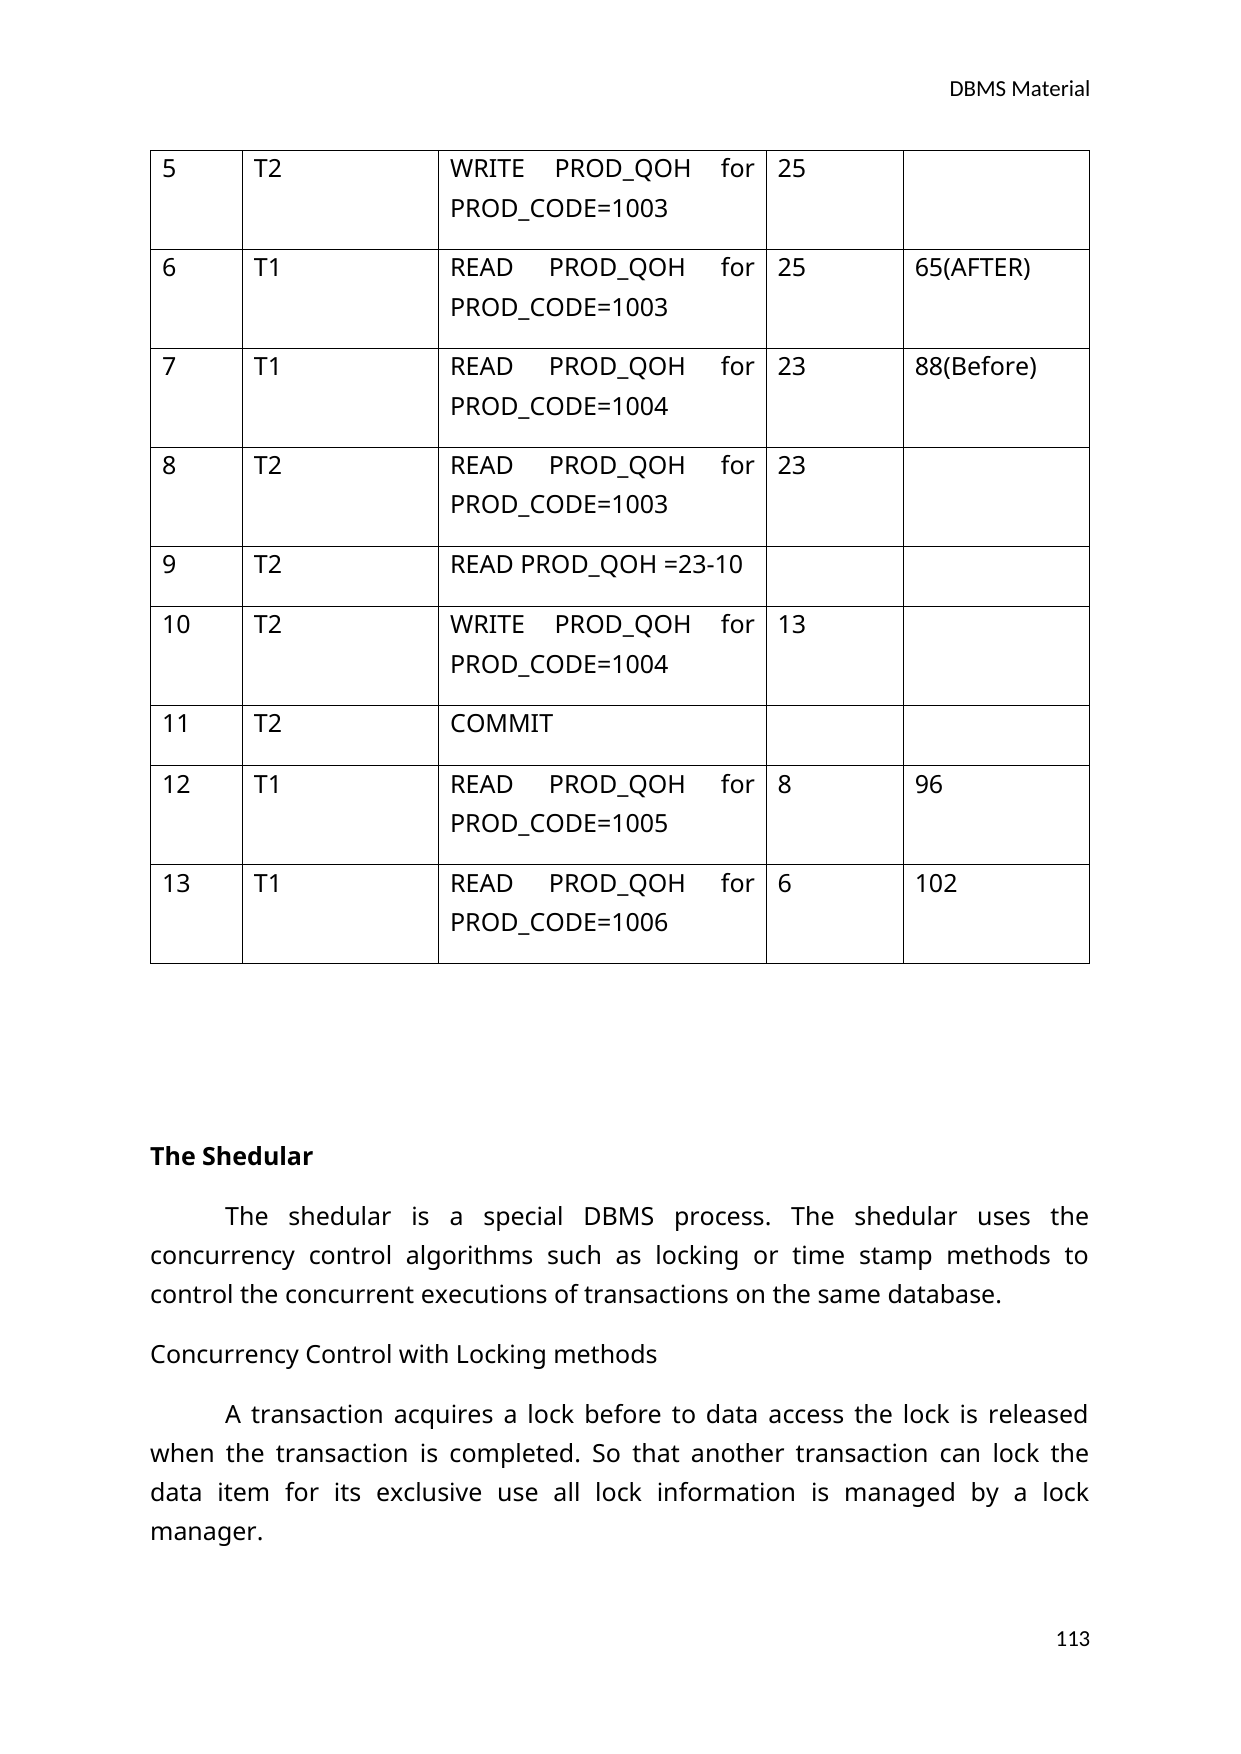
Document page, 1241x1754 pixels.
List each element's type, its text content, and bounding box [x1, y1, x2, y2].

table_cell 8 [767, 766, 903, 864]
table_cell T2 [243, 607, 438, 705]
table_cell READ PROD_QOH =23-10 [439, 547, 766, 606]
table_cell WRITE PROD_QOH for PROD_CODE=1003 [439, 151, 766, 249]
table_cell 6 [151, 250, 242, 348]
text A transaction acquires a lock before to data access the lock is released when the transaction is completed. So that another transaction can lock the data item for its exclusive use all lock information is managed by a lock manager. [150, 1396, 1090, 1548]
table_cell T2 [243, 547, 438, 606]
table_cell READ PROD_QOH for PROD_CODE=1005 [439, 766, 766, 864]
table_cell 7 [151, 349, 242, 447]
table_cell 23 [767, 349, 903, 447]
table_cell T2 [243, 706, 438, 765]
table_cell 9 [151, 547, 242, 606]
table_cell [904, 448, 1089, 546]
table_cell 25 [767, 151, 903, 249]
table_cell [904, 547, 1089, 606]
table_cell 96 [904, 766, 1089, 864]
table_cell T1 [243, 865, 438, 963]
table_cell 25 [767, 250, 903, 348]
table_cell 65(AFTER) [904, 250, 1089, 348]
table_cell [767, 706, 903, 765]
table_cell [904, 607, 1089, 705]
text The Shedular [150, 1138, 1090, 1172]
table_cell T2 [243, 448, 438, 546]
table_cell T2 [243, 151, 438, 249]
table_cell 11 [151, 706, 242, 765]
table_cell 88(Before) [904, 349, 1089, 447]
table_cell COMMIT [439, 706, 766, 765]
table_cell READ PROD_QOH for PROD_CODE=1003 [439, 250, 766, 348]
table_cell 12 [151, 766, 242, 864]
text Concurrency Control with Locking methods [150, 1336, 1090, 1371]
table_cell READ PROD_QOH for PROD_CODE=1003 [439, 448, 766, 546]
table_cell 13 [151, 865, 242, 963]
table_cell T1 [243, 766, 438, 864]
table_cell 10 [151, 607, 242, 705]
table_cell T1 [243, 349, 438, 447]
table_cell WRITE PROD_QOH for PROD_CODE=1004 [439, 607, 766, 705]
table_cell [904, 151, 1089, 249]
table_cell 8 [151, 448, 242, 546]
table_cell 5 [151, 151, 242, 249]
table_cell READ PROD_QOH for PROD_CODE=1006 [439, 865, 766, 963]
table_cell 13 [767, 607, 903, 705]
table_cell [767, 547, 903, 606]
table_cell T1 [243, 250, 438, 348]
table_cell READ PROD_QOH for PROD_CODE=1004 [439, 349, 766, 447]
text The shedular is a special DBMS process. The shedular uses the concurrency control algorithms such as locking or time stamp methods to control the concurrent executions of transactions on the same database. [150, 1198, 1090, 1311]
table_cell 102 [904, 865, 1089, 963]
table_cell [904, 706, 1089, 765]
table_cell 6 [767, 865, 903, 963]
table_cell 23 [767, 448, 903, 546]
